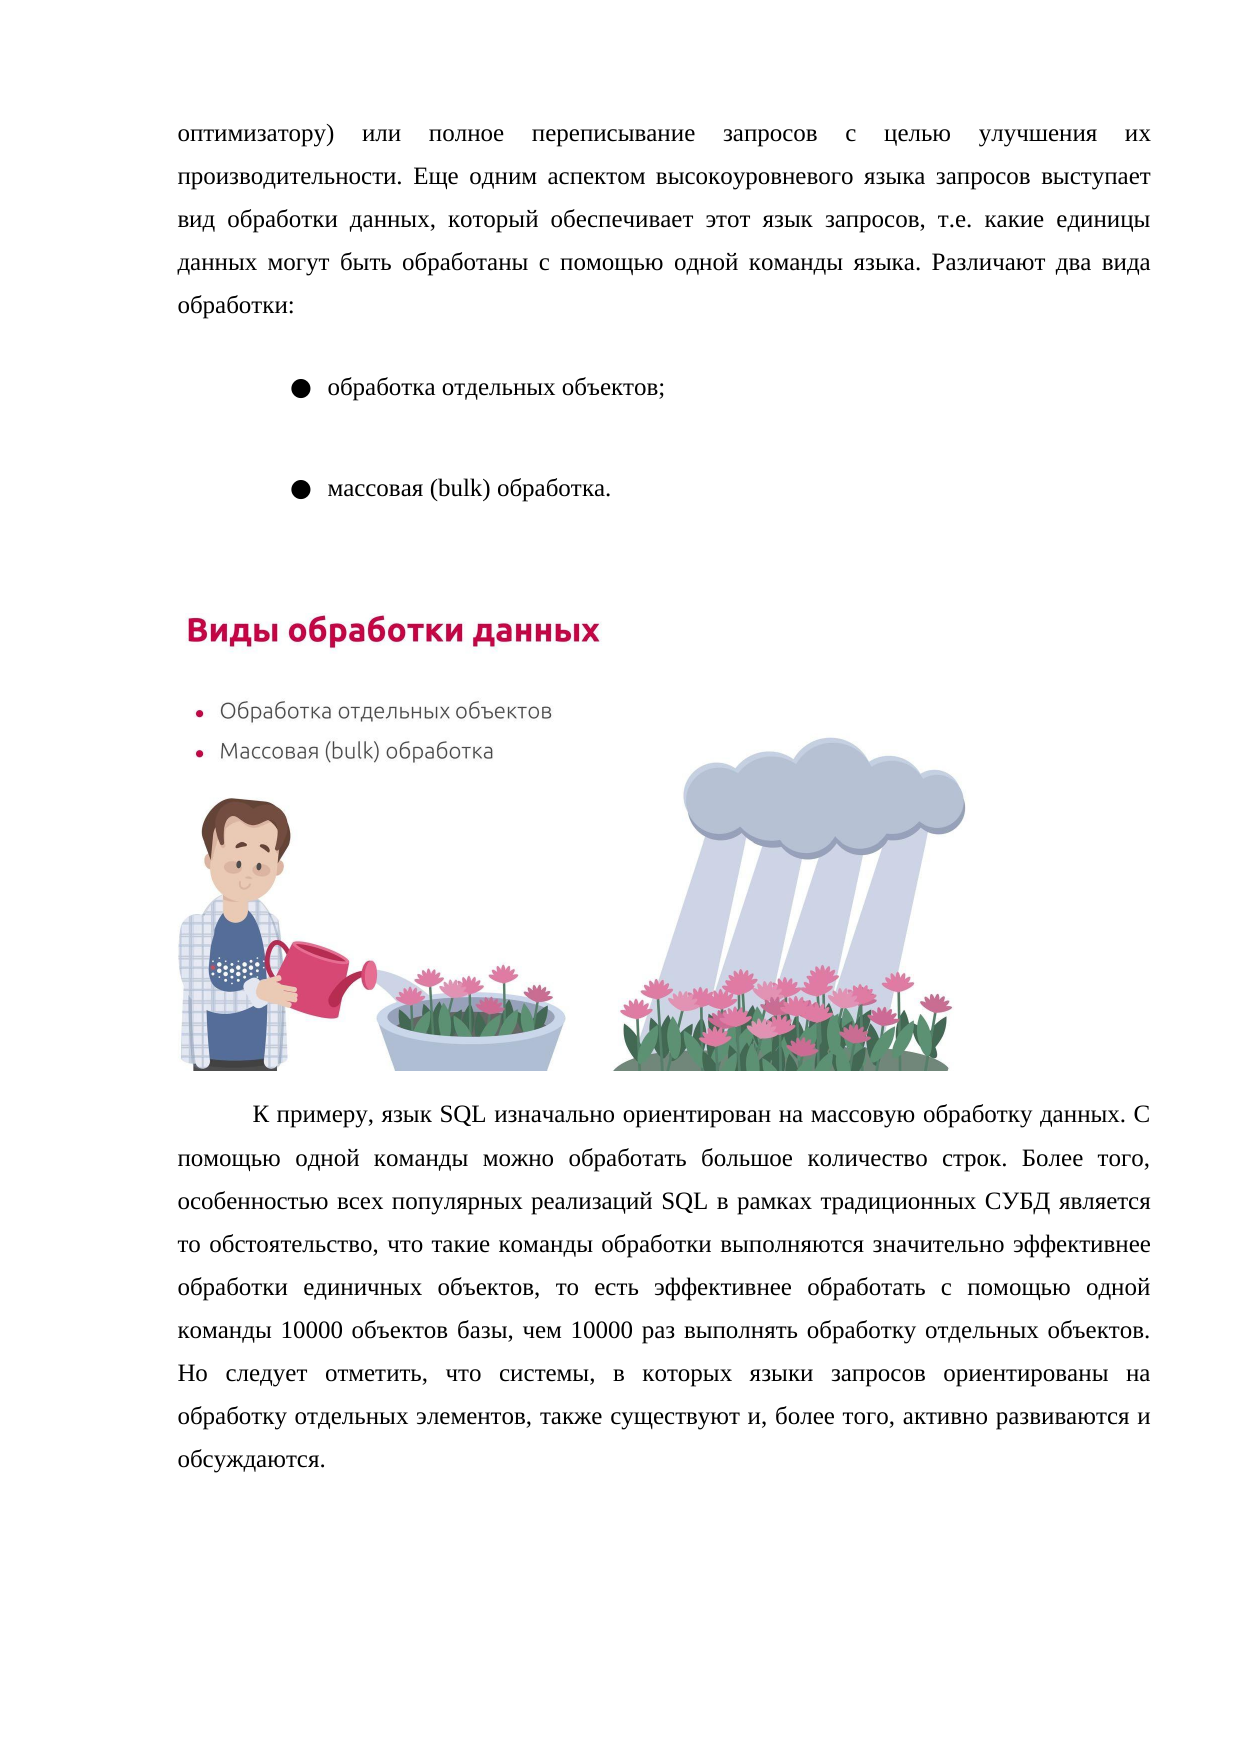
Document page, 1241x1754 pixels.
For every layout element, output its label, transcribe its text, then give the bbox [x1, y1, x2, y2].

picture [177, 613, 970, 1071]
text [177, 118, 1152, 319]
list массовая (bulk) обработка. [290, 460, 1152, 511]
list обработка отдельных объектов; [290, 358, 1152, 409]
